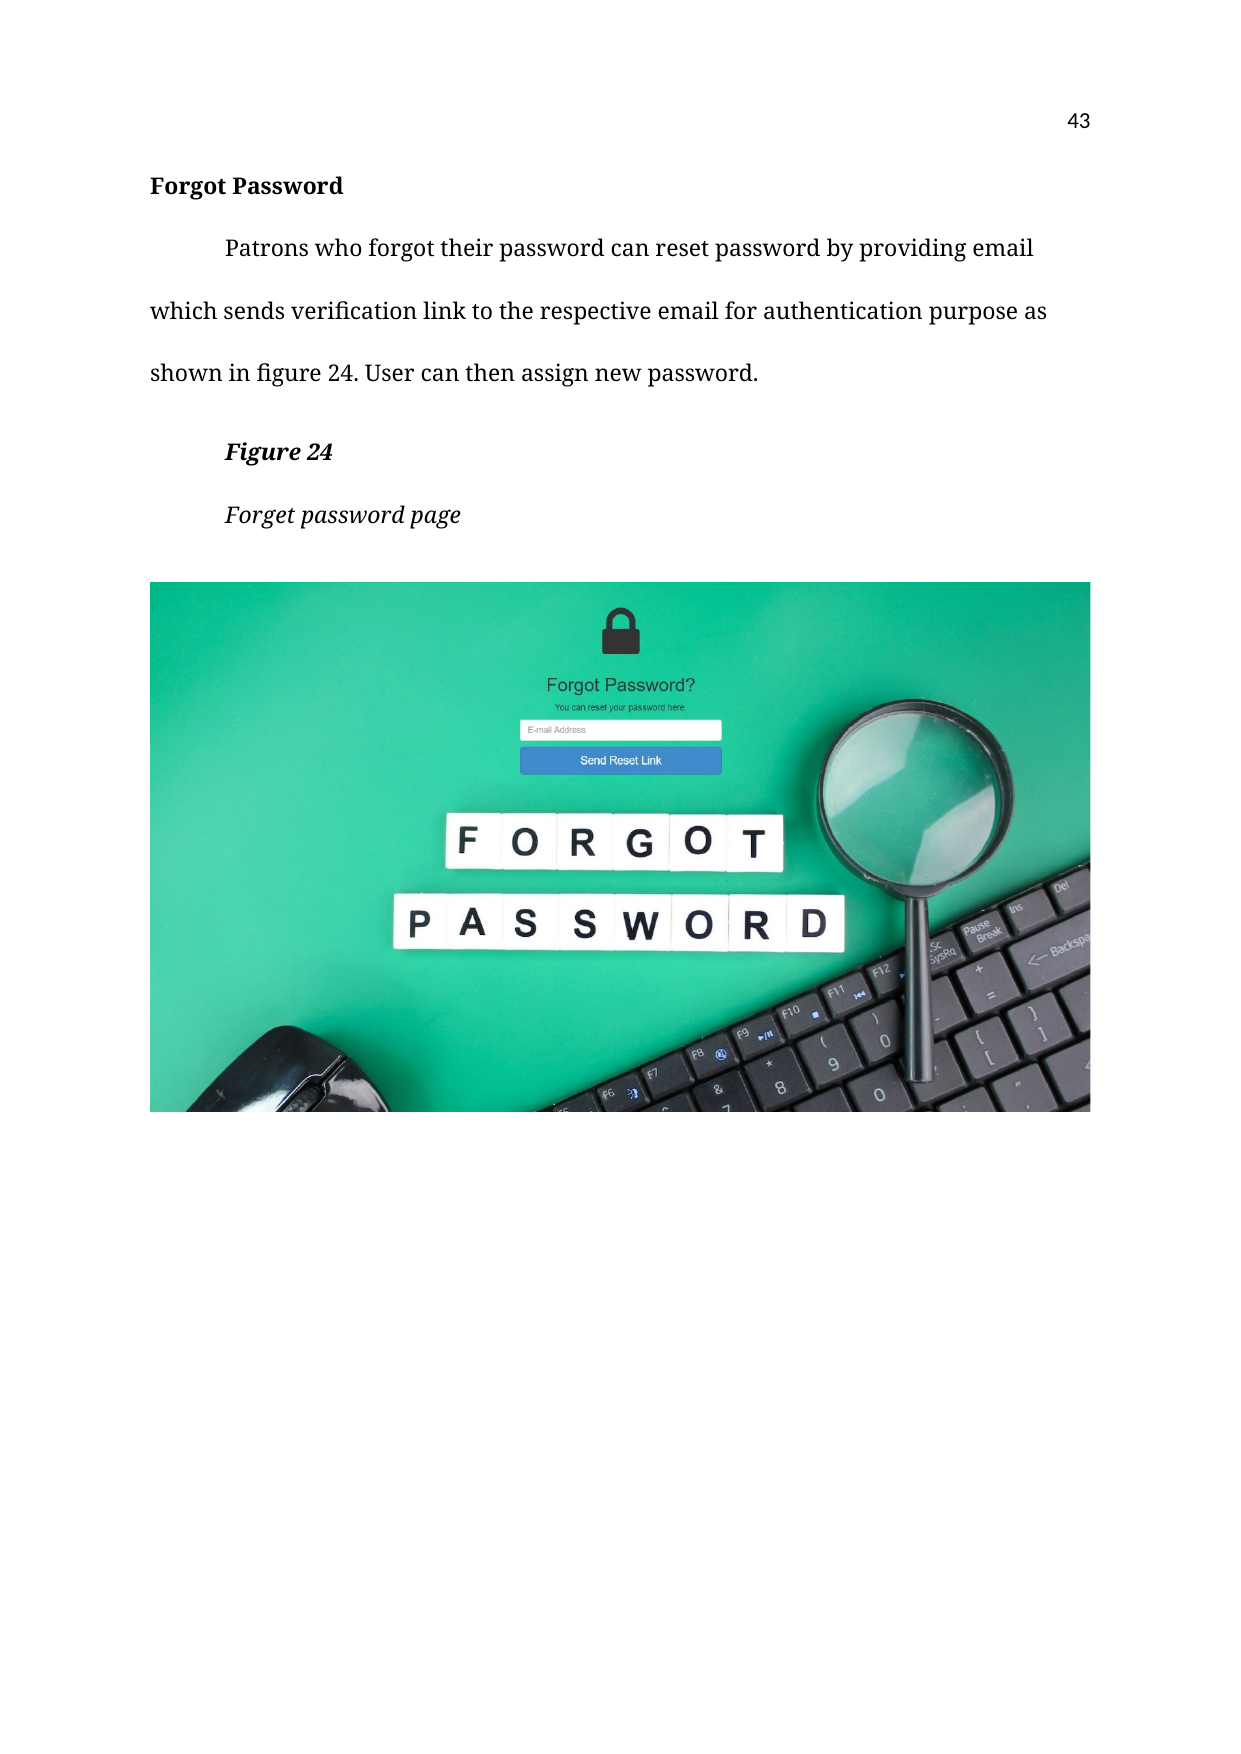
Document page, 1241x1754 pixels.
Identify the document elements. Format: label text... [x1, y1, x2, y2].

subtitle Forgot Password [150, 170, 1090, 201]
subtitle Figure 24 [150, 436, 1090, 468]
text Forget password page [225, 499, 1090, 530]
picture [150, 582, 1091, 1112]
text Patrons who forgot their password can reset password by providing email which sends verification link to the respective email for authentication purpose as shown in figure 24. User can then assign new password. [150, 232, 1090, 388]
